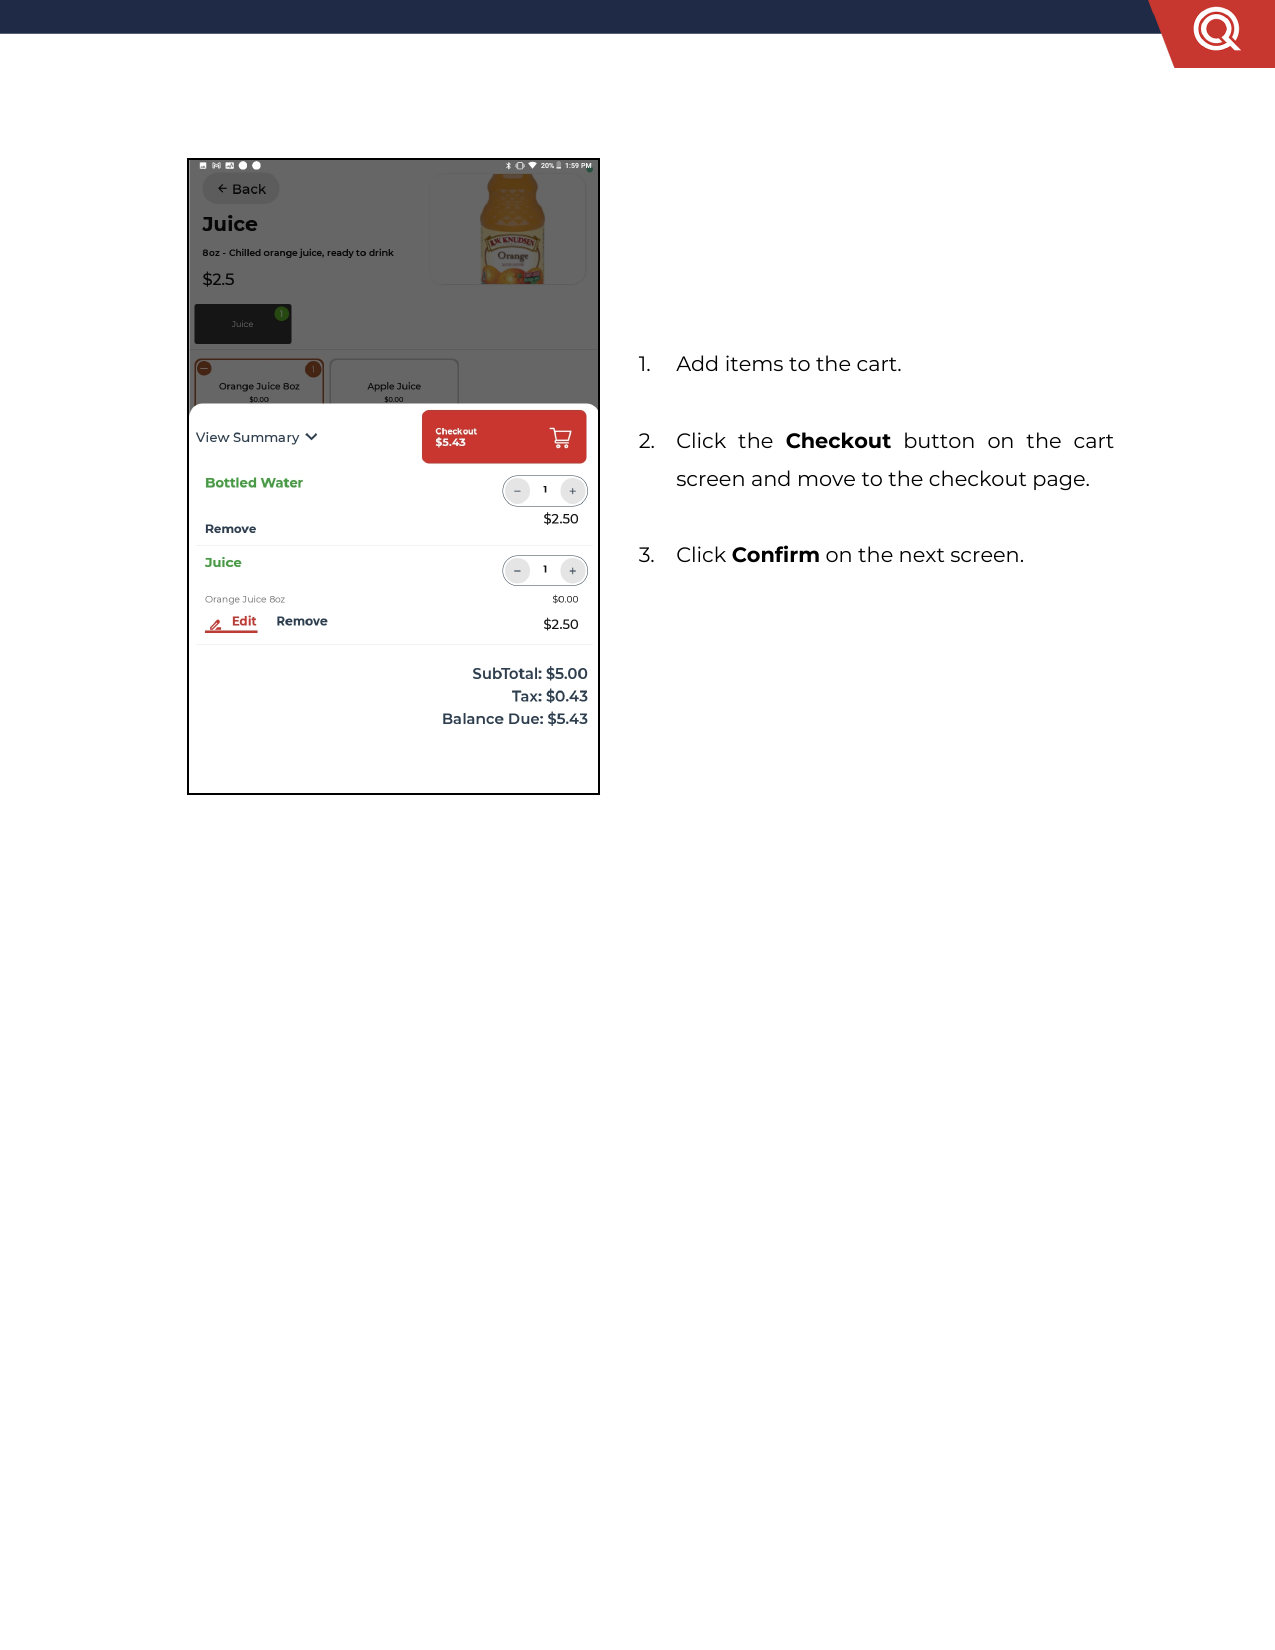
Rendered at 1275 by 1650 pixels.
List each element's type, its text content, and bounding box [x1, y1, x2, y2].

picture [0, 0, 1275, 68]
table_header [150, 147, 637, 819]
picture [189, 160, 598, 793]
table_header Add items to the cart. Click the Checkout button on the cart screen and move to the checkout page. Click Confirm on the next screen. [638, 147, 1125, 819]
